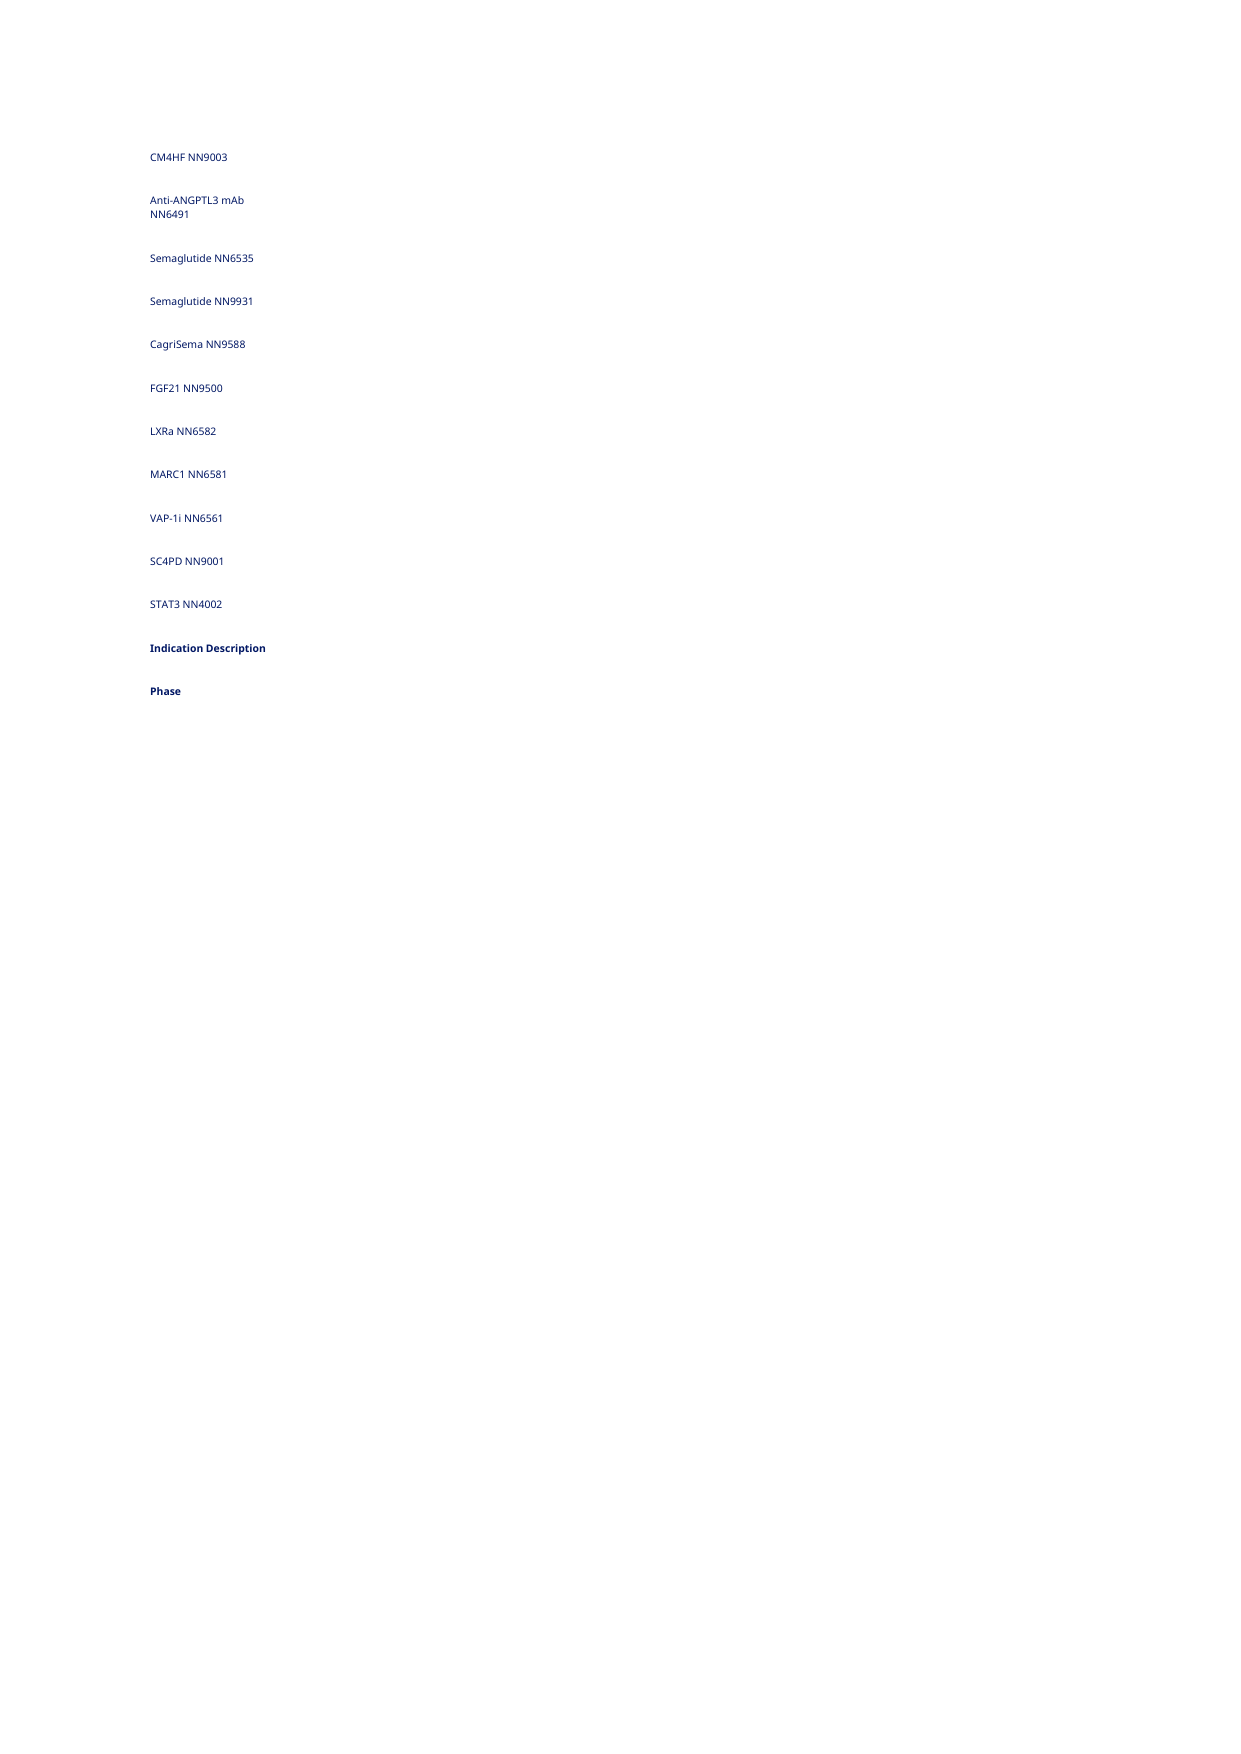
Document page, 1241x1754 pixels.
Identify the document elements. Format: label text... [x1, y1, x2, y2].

text Anti-ANGPTL3 mAb NN6491 [150, 193, 1090, 222]
text STAT3 NN4002 [150, 597, 1090, 612]
text CagriSema NN9588 [150, 337, 1090, 352]
text MARC1 NN6581 [150, 467, 1090, 482]
text CM4HF NN9003 [150, 150, 1090, 164]
text Semaglutide NN6535 [150, 251, 1090, 265]
text Phase [150, 684, 1090, 698]
text Indication Description [150, 641, 1090, 655]
text Semaglutide NN9931 [150, 294, 1090, 308]
text SC4PD NN9001 [150, 554, 1090, 568]
text LXRa NN6582 [150, 424, 1090, 438]
text VAP-1i NN6561 [150, 511, 1090, 525]
text FGF21 NN9500 [150, 381, 1090, 395]
